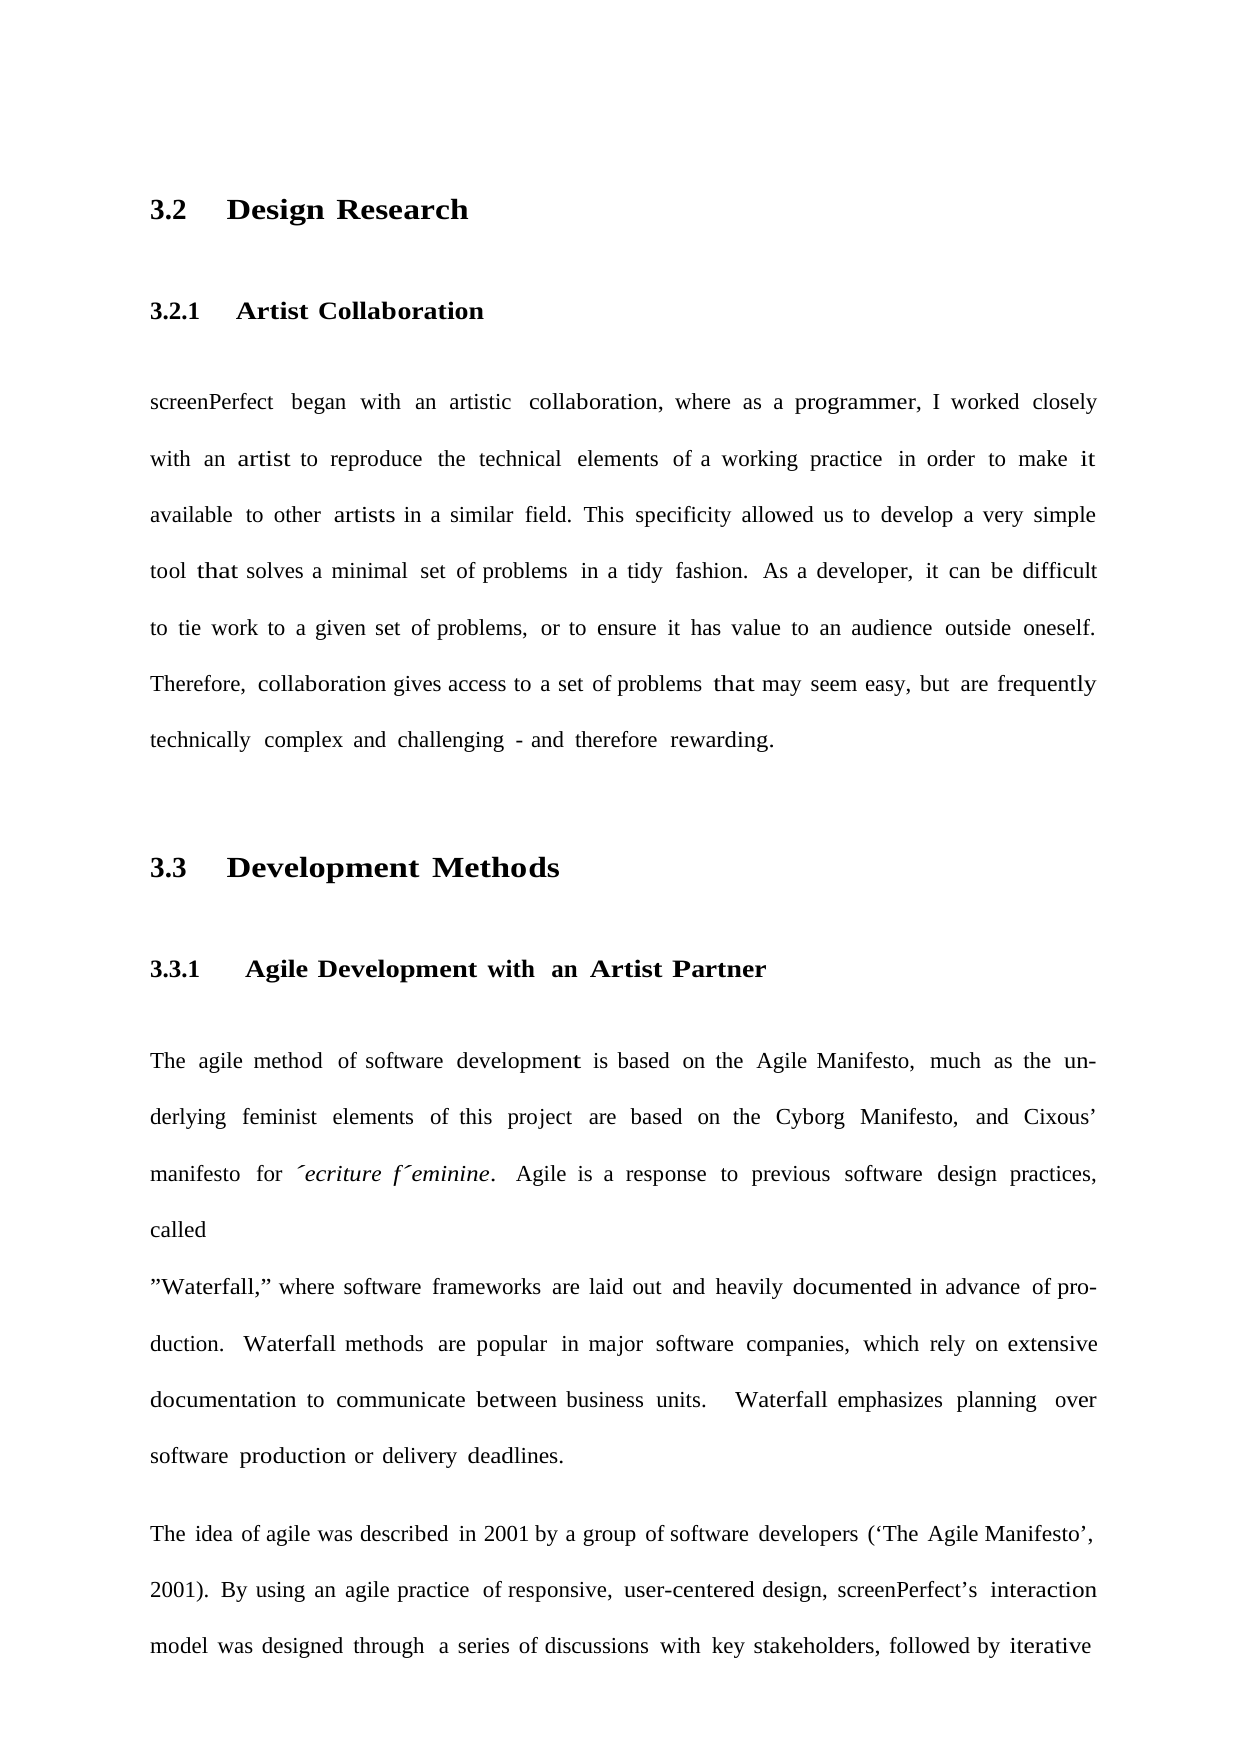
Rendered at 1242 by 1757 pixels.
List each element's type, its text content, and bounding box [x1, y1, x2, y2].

text 3.2.1 Artist Collaboration [150, 296, 491, 324]
text The agile method of software development is based on the Agile Manifesto, much as the un- derlying feminist elements of this project are based on the Cyborg Manifesto, and Cixous’ manifesto for ´ecriture f´eminine. Agile is a response to previous software design practices, called [150, 1047, 1098, 1242]
text 3.2 Design Research [150, 192, 476, 225]
text 3.3 Development Methods [150, 850, 566, 884]
text 3.3.1 Agile Development with an Artist Partner [150, 954, 772, 983]
text screenPerfect began with an artistic collaboration, where as a programmer, I worked closely with an artist to reproduce the technical elements of a working practice in order to make it available to other artists in a similar field. This specificity allowed us to develop a very simple tool that solves a minimal set of problems in a tidy fashion. As a developer, it can be difficult to tie work to a given set of problems, or to ensure it has value to an audience outside oneself. Therefore, collaboration gives access to a set of problems that may seem easy, but are frequently technically complex and challenging - and therefore rewarding. [150, 388, 1098, 753]
text The idea of agile was described in 2001 by a group of software developers (‘The Agile Manifesto’, [150, 1519, 1097, 1546]
text ”Waterfall,” where software frameworks are laid out and heavily documented in advance of pro- duction. Waterfall methods are popular in major software companies, which rely on extensive documentation to communicate between business units. Waterfall emphasizes planning over software production or delivery deadlines. [150, 1273, 1098, 1469]
text 2001). By using an agile practice of responsive, user-centered design, screenPerfect’s interaction model was designed through a series of discussions with key stakeholders, followed by iterative [150, 1576, 1098, 1659]
